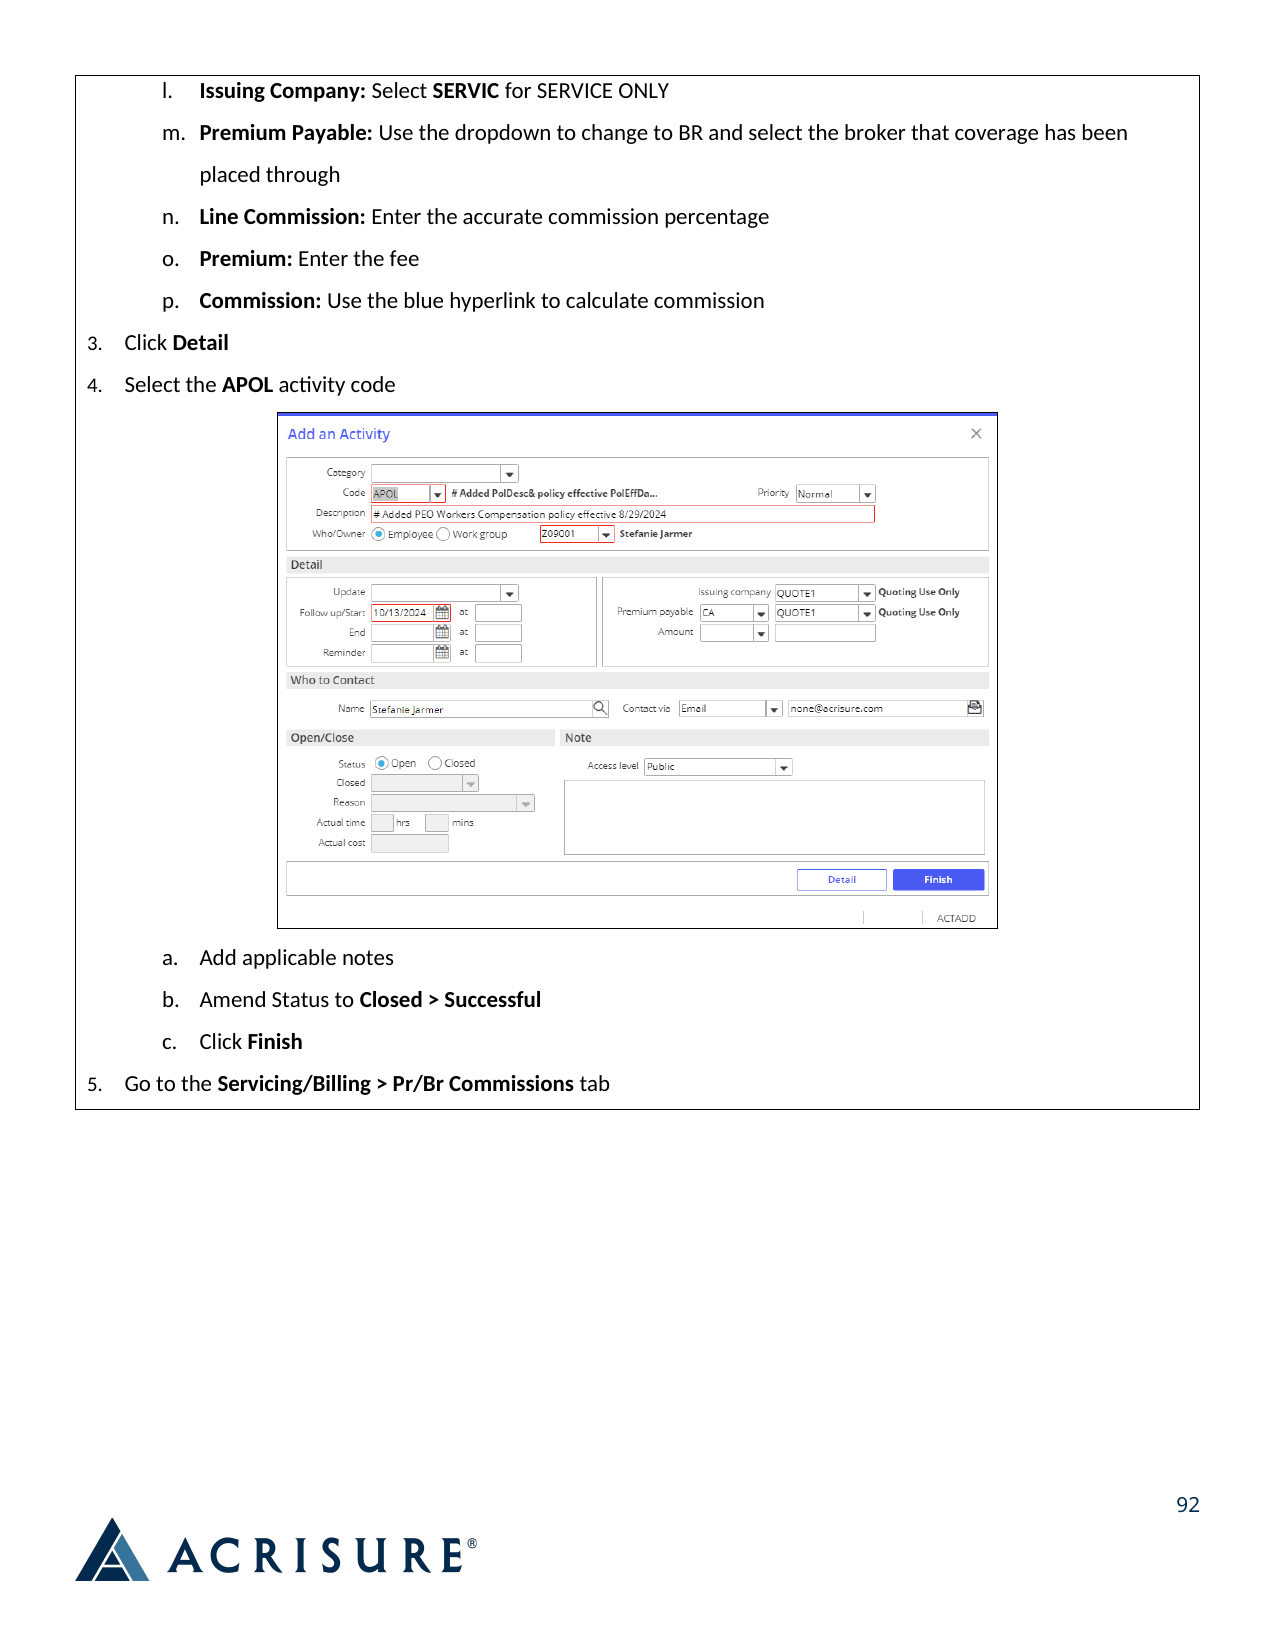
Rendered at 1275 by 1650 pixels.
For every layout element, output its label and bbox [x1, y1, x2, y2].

picture [278, 413, 997, 928]
picture [75, 1518, 477, 1581]
table_header [76, 76, 1199, 1109]
